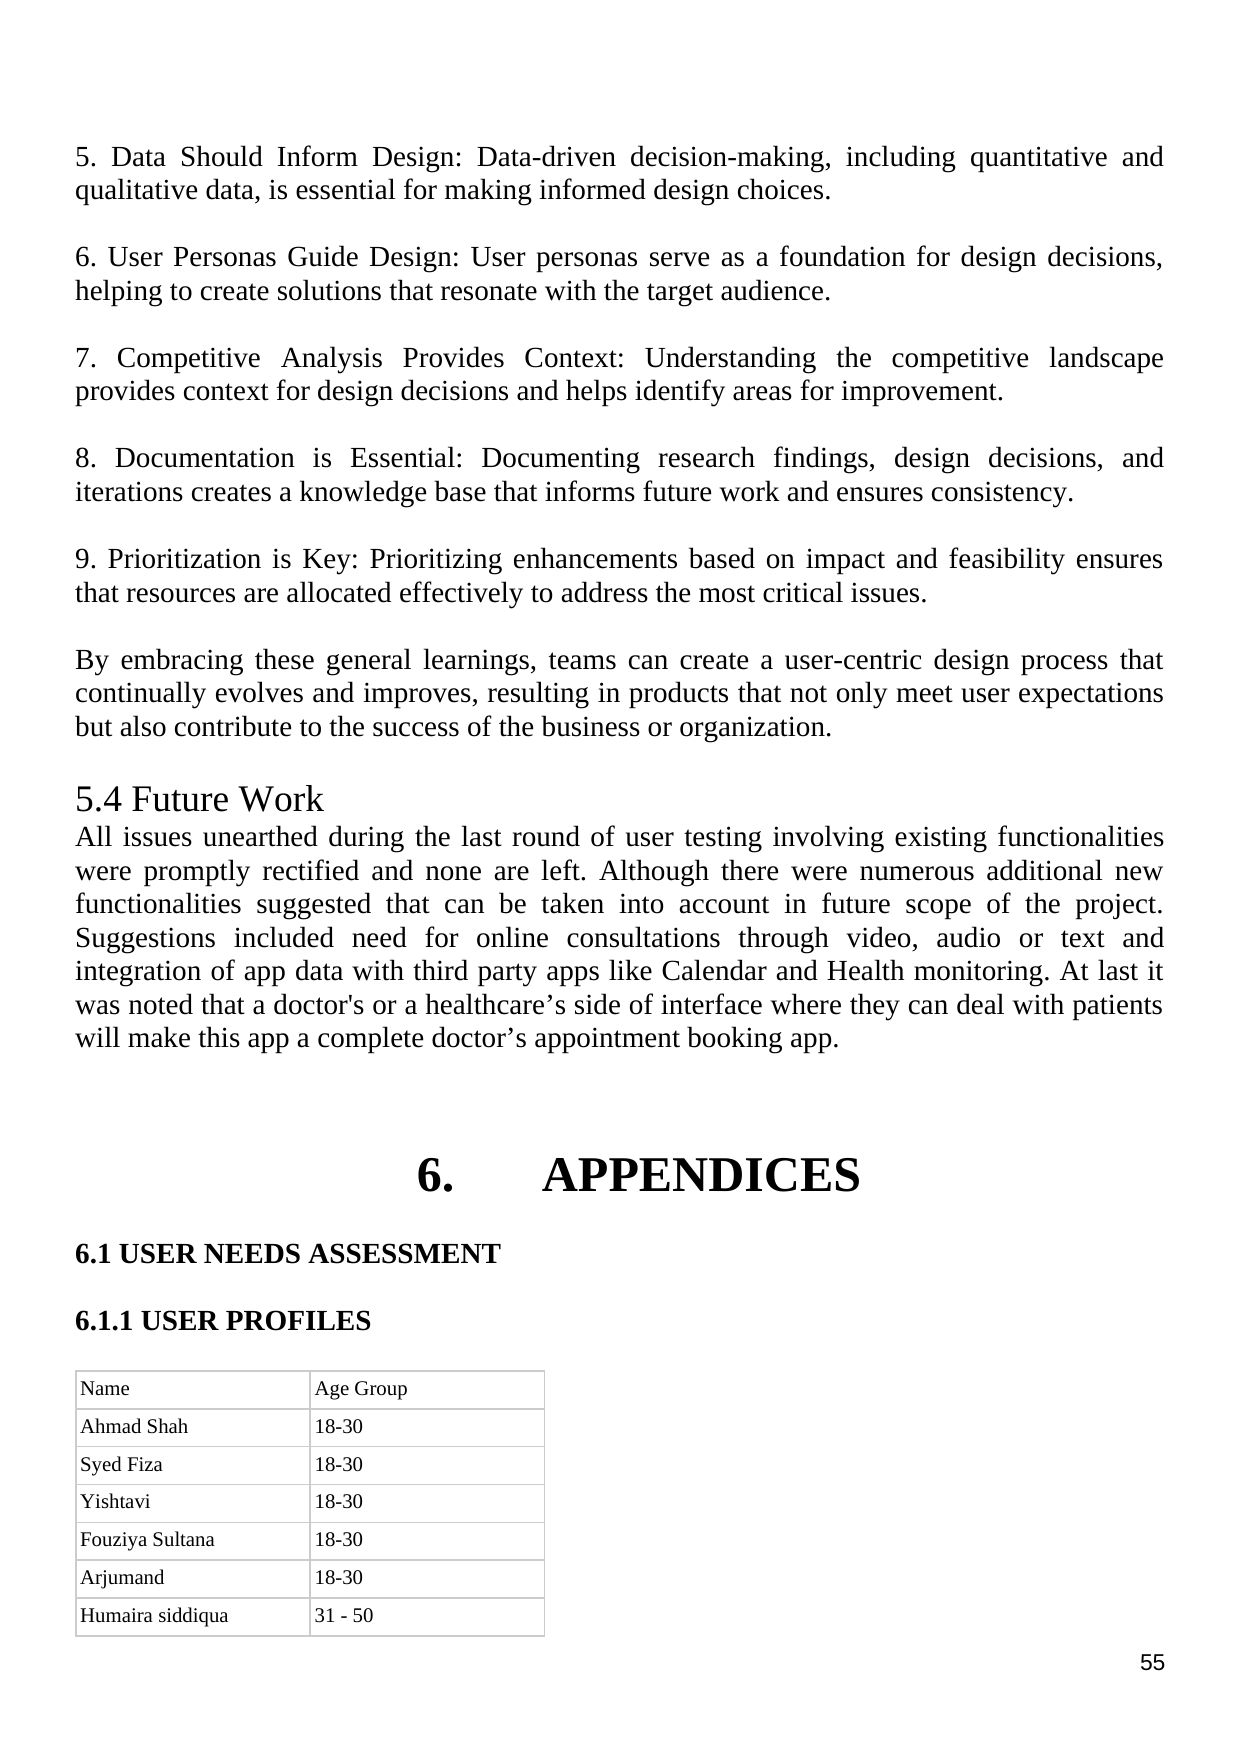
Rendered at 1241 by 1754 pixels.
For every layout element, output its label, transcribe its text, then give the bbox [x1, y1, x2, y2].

text 5.4 Future Work [75, 776, 1165, 819]
table_cell Syed Fiza [77, 1447, 309, 1484]
table_cell Humaira siddiqua [77, 1599, 309, 1635]
text 6. User Personas Guide Design: User personas serve as a foundation for design decisions, helping to create solutions that resonate with the target audience. [75, 239, 1165, 306]
text By embracing these general learnings, teams can create a user-centric design process that continually evolves and improves, resulting in products that not only meet user expectations but also contribute to the success of the business or organization. [75, 642, 1165, 742]
table_cell Fouziya Sultana [77, 1523, 309, 1559]
table_cell 18-30 [311, 1561, 544, 1597]
table_cell 18-30 [311, 1523, 544, 1559]
table_cell 18-30 [311, 1447, 544, 1484]
table_cell Arjumand [77, 1561, 309, 1597]
table_cell 31 - 50 [311, 1599, 544, 1635]
table_header Name [77, 1372, 309, 1408]
table_cell 18-30 [311, 1410, 544, 1446]
text 6.1 USER NEEDS ASSESSMENT [75, 1236, 1165, 1269]
text 5. Data Should Inform Design: Data-driven decision-making, including quantitative and qualitative data, is essential for making informed design choices. [75, 139, 1165, 206]
text All issues unearthed during the last round of user testing involving existing functionalities were promptly rectified and none are left. Although there were numerous additional new functionalities suggested that can be taken into account in future scope of the project. Suggestions included need for online consultations through video, audio or text and integration of app data with third party apps like Calendar and Health monitoring. At last it was noted that a doctor's or a healthcare’s side of interface where they can deal with patients will make this app a complete doctor’s appointment booking app. [75, 819, 1165, 1054]
text 6.1.1 USER PROFILES [75, 1303, 1165, 1337]
table_cell Yishtavi [77, 1485, 309, 1521]
text 9. Prioritization is Key: Prioritizing enhancements based on impact and feasibility ensures that resources are allocated effectively to address the most critical issues. [75, 541, 1165, 608]
table_header Age Group [311, 1372, 544, 1408]
text 7. Competitive Analysis Provides Context: Understanding the competitive landscape provides context for design decisions and helps identify areas for improvement. [75, 340, 1165, 407]
list APPENDICES [112, 1145, 1165, 1202]
table_cell 18-30 [311, 1485, 544, 1521]
table_cell Ahmad Shah [77, 1410, 309, 1446]
text 8. Documentation is Essential: Documenting research findings, design decisions, and iterations creates a knowledge base that informs future work and ensures consistency. [75, 441, 1165, 508]
